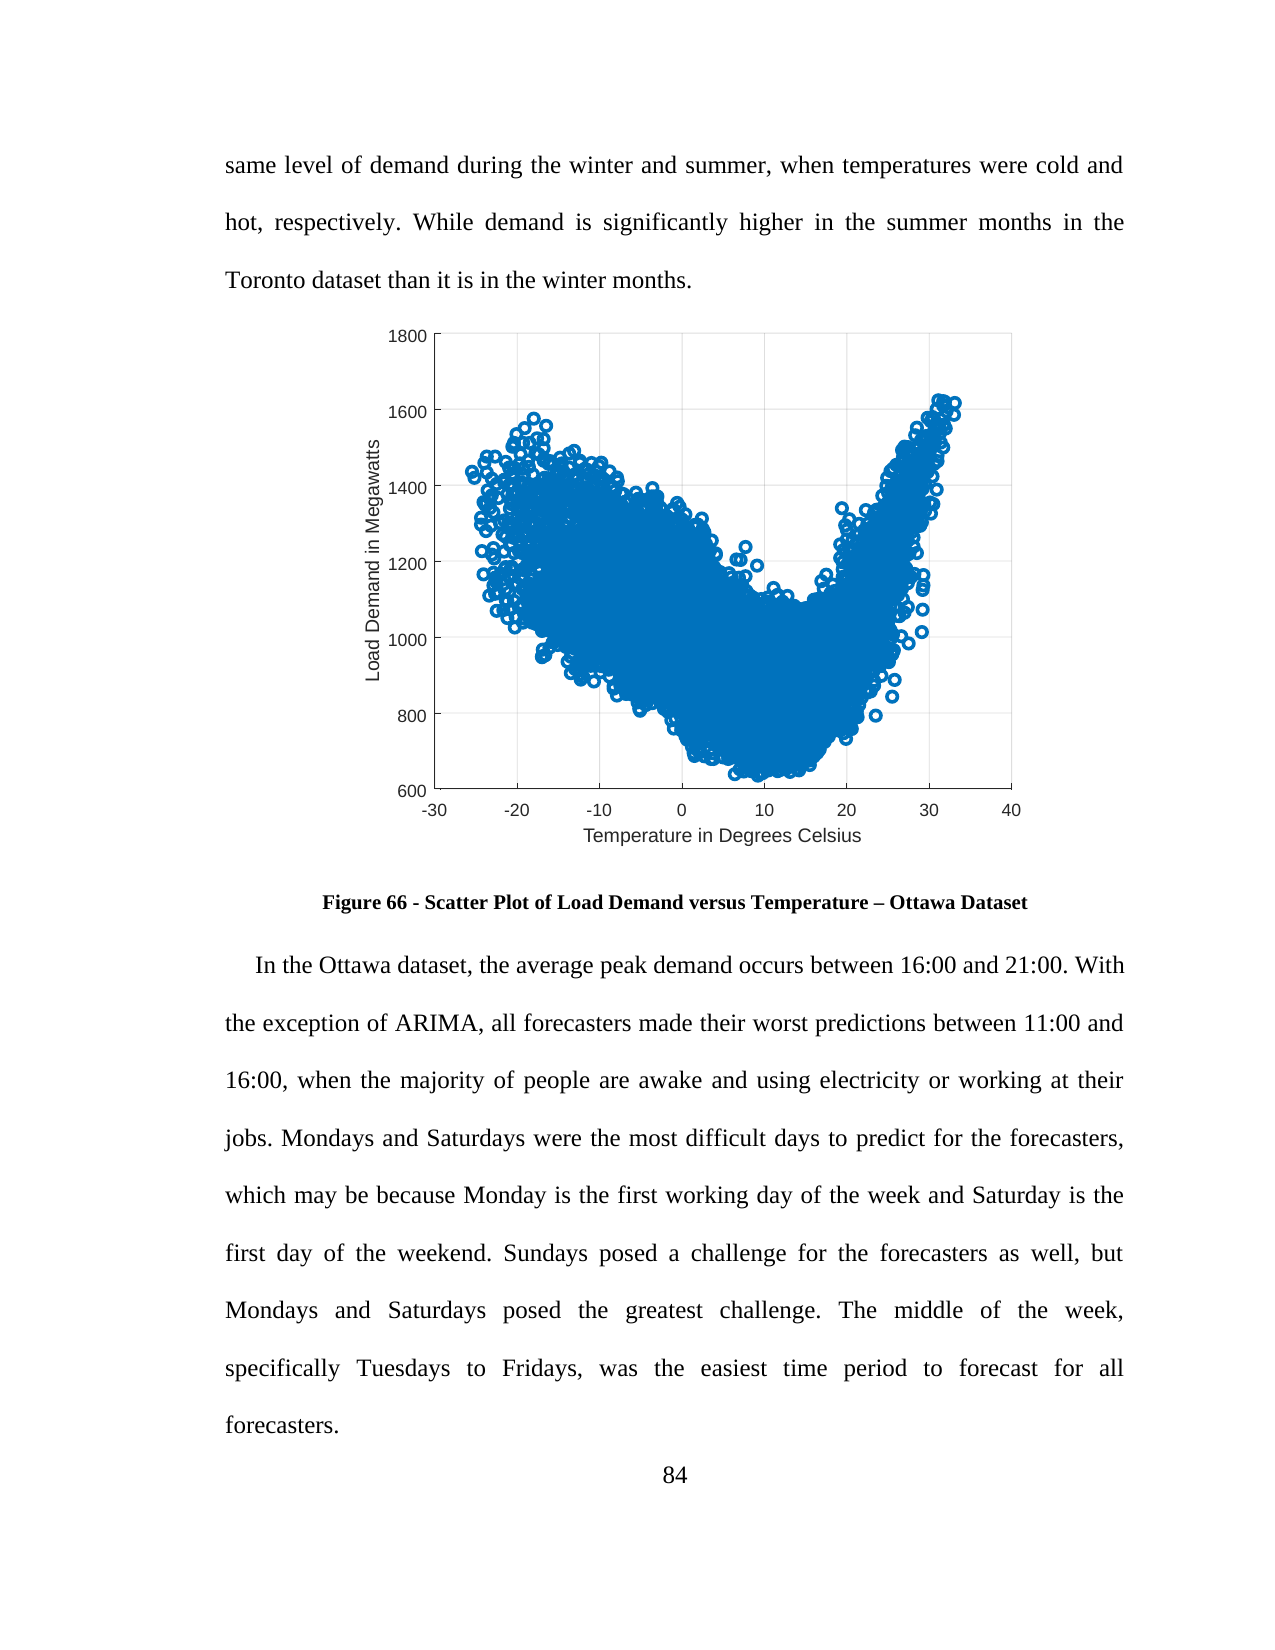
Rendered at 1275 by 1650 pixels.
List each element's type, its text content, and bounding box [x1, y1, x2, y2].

text In the Ottawa dataset, the average peak demand occurs between 16:00 and 21:00. With the exception of ARIMA, all forecasters made their worst predictions between 11:00 and 16:00, when the majority of people are awake and using electricity or working at their jobs. Mondays and Saturdays were the most difficult days to predict for the forecasters, which may be because Monday is the first working day of the week and Saturday is the first day of the weekend. Sundays posed a challenge for the forecasters as well, but Mondays and Saturdays posed the greatest challenge. The middle of the week, specifically Tuesdays to Fridays, was the easiest time period to forecast for all forecasters. [225, 951, 1125, 1439]
text Figure 66 - Scatter Plot of Load Demand versus Temperature – Ottawa Dataset [225, 890, 1125, 914]
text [225, 150, 1125, 294]
